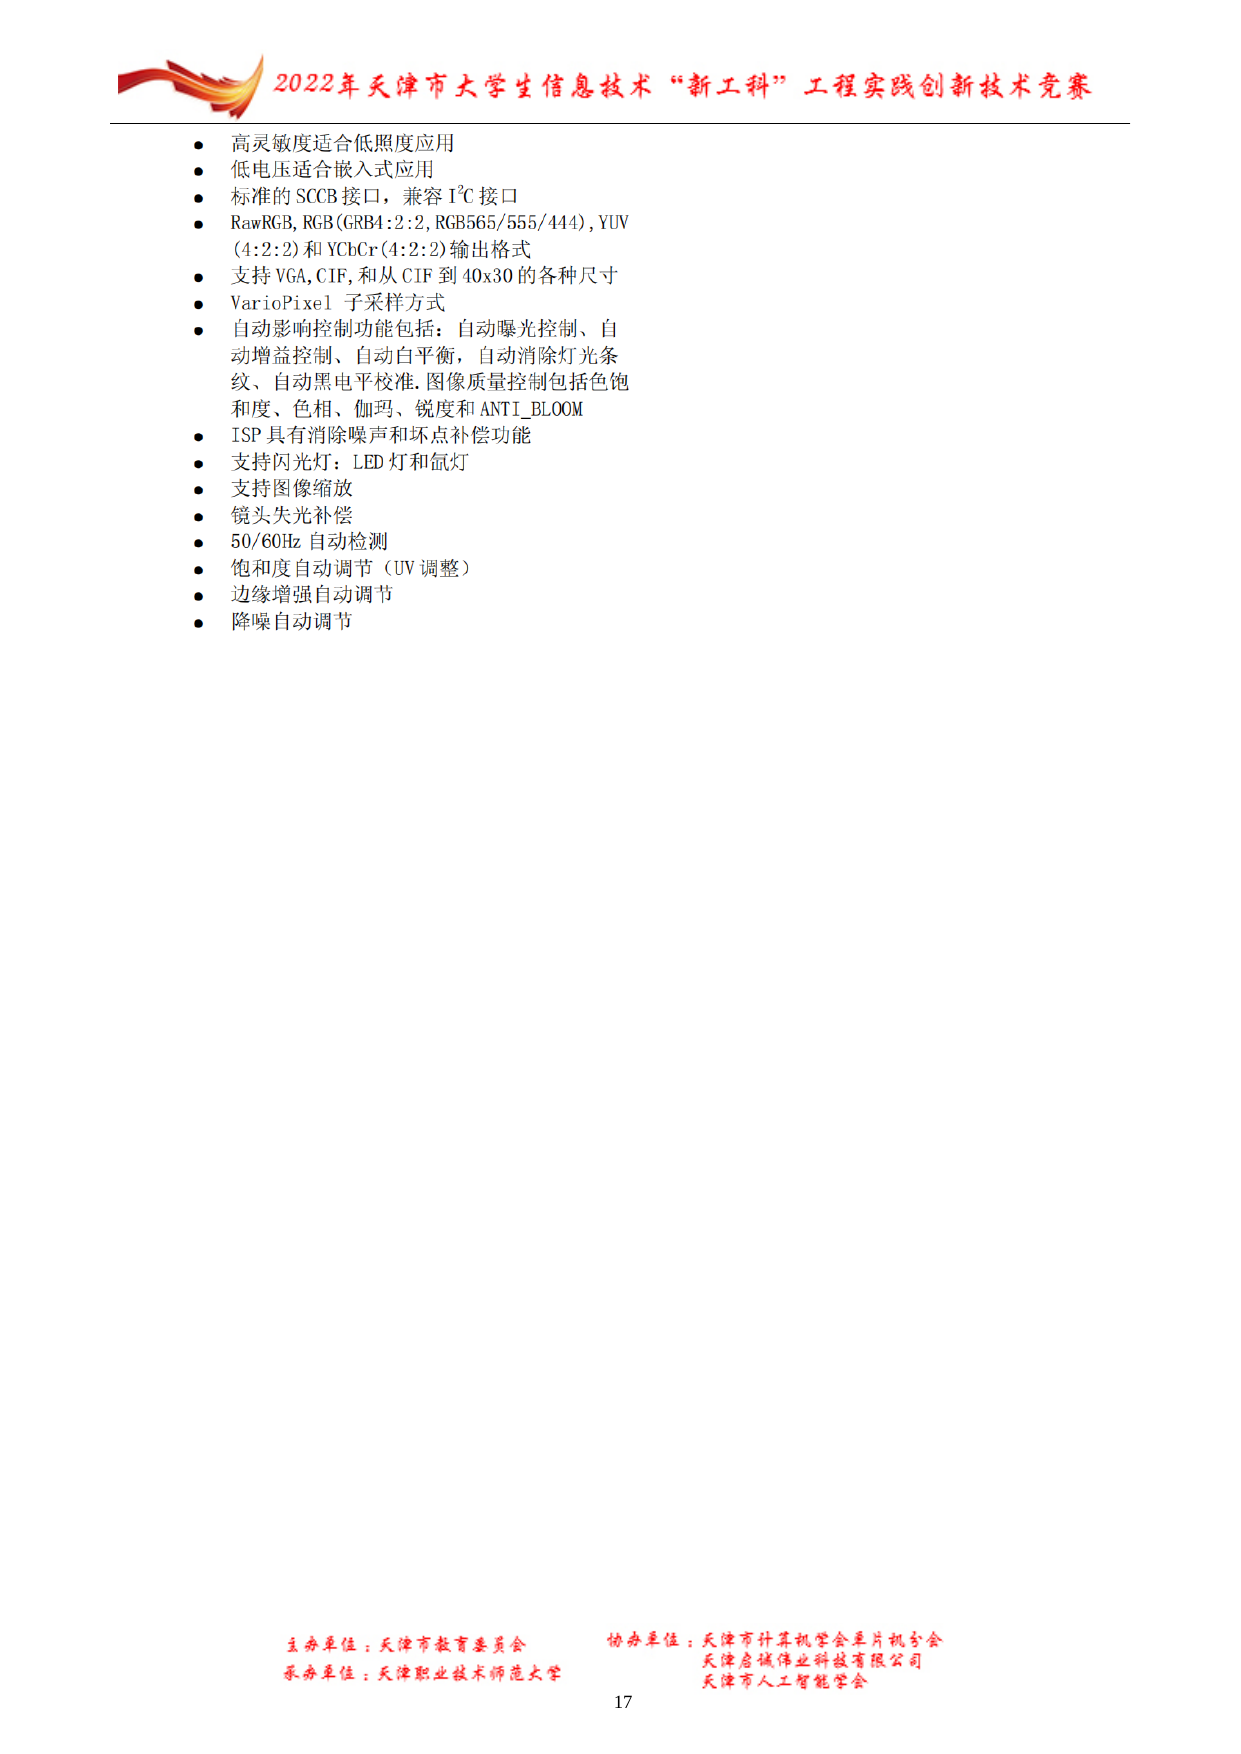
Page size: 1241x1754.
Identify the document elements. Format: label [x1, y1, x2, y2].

picture [118, 49, 1122, 122]
picture [168, 126, 642, 632]
picture [118, 1623, 1122, 1695]
